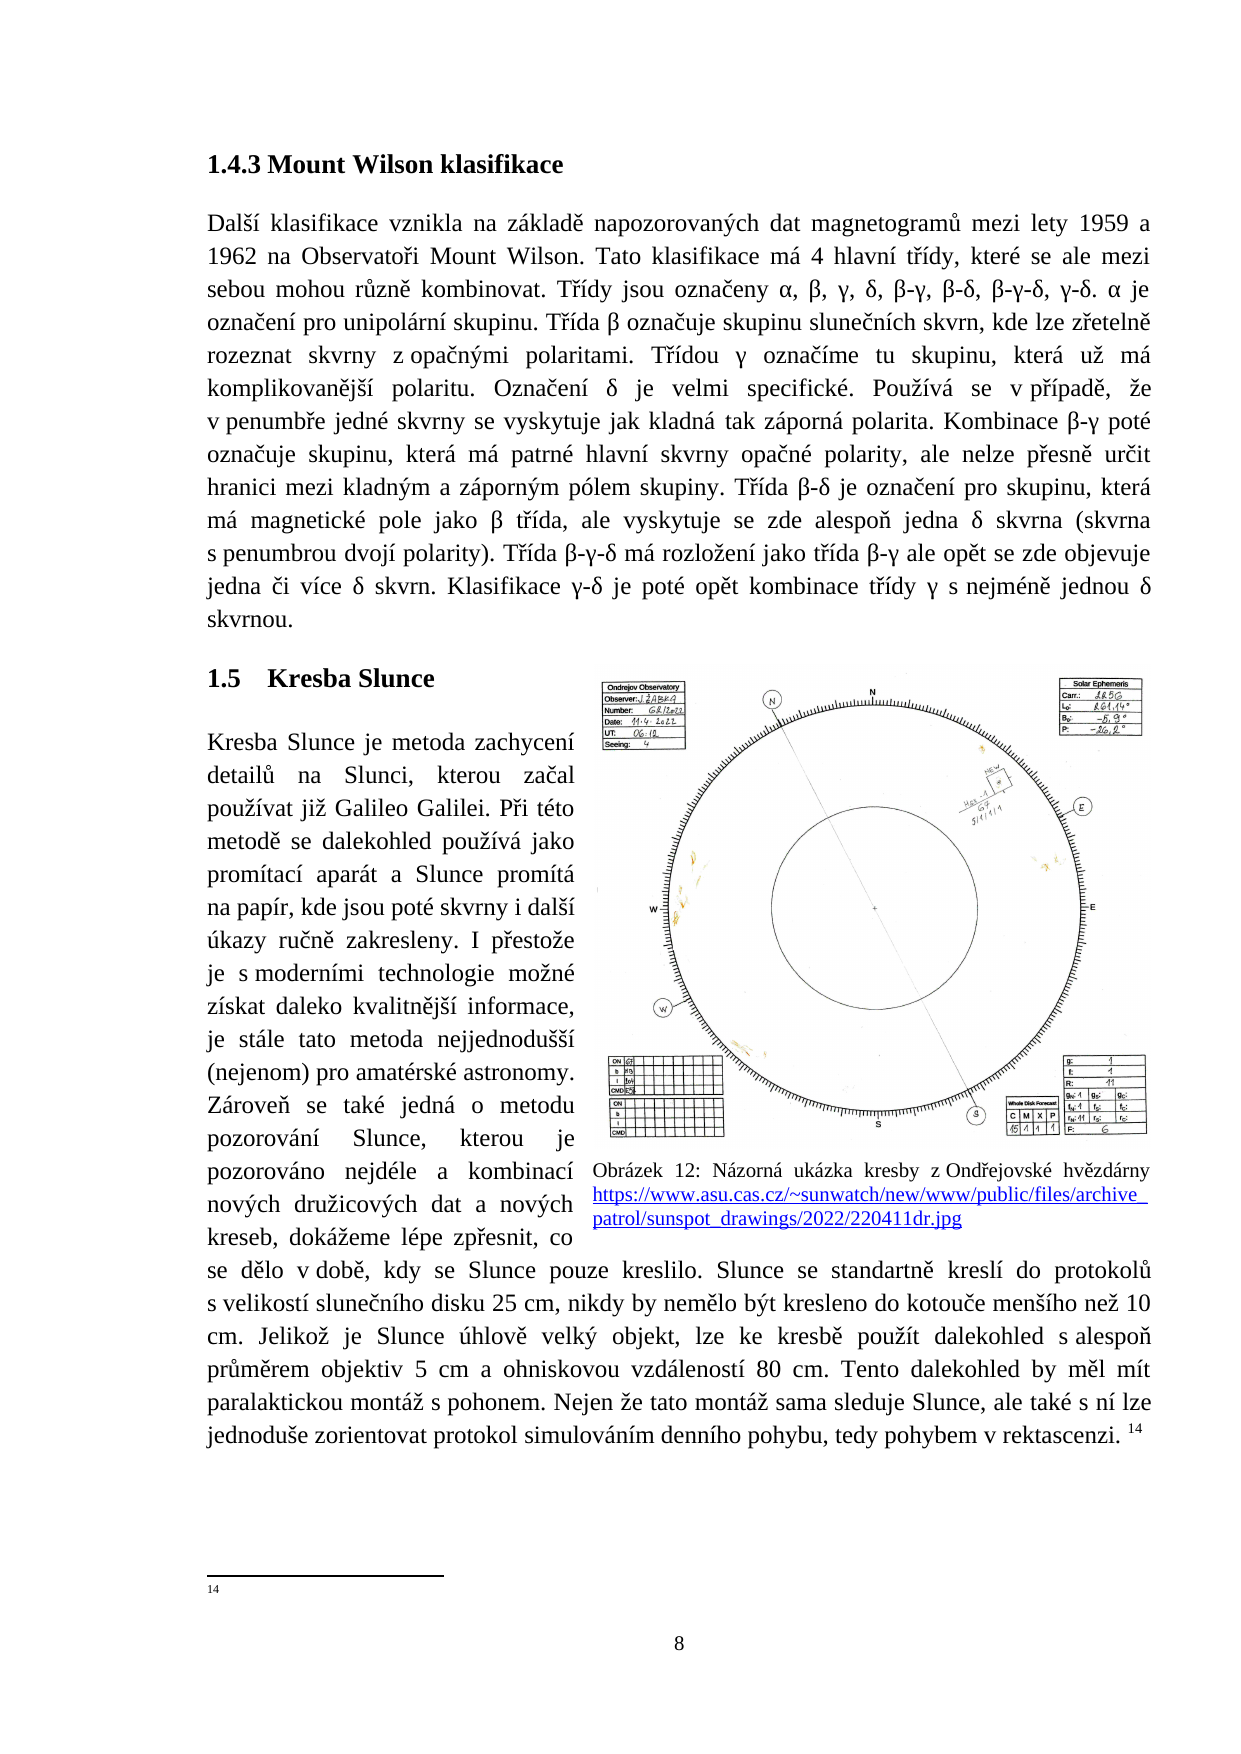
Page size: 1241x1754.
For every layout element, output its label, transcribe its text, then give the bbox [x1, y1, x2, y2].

subtitle Kresba Slunce [207, 662, 1152, 693]
text Další klasifikace vznikla na základě napozorovaných dat magnetogramů mezi lety 1959 a 1962 na Observatoři Mount Wilson. Tato klasifikace má 4 hlavní třídy, které se ale mezi sebou mohou různě kombinovat. Třídy jsou označeny α, β, γ, δ, β-γ, β-δ, β-γ-δ, γ-δ. α je označení pro unipolární skupinu. Třída β označuje skupinu slunečních skvrn, kde lze zřetelně rozeznat skvrny z opačnými polaritami. Třídou γ označíme tu skupinu, která už má komplikovanější polaritu. Označení δ je velmi specifické. Používá se v případě, že v penumbře jedné skvrny se vyskytuje jak kladná tak záporná polarita. Kombinace β-γ poté označuje skupinu, která má patrné hlavní skvrny opačné polarity, ale nelze přesně určit hranici mezi kladným a záporným pólem skupiny. Třída β-δ je označení pro skupinu, která má magnetické pole jako β třída, ale vyskytuje se zde alespoň jedna δ skvrna (skvrna s penumbrou dvojí polarity). Třída β-γ-δ má rozložení jako třída β-γ ale opět se zde objevuje jedna či více δ skvrn. Klasifikace γ-δ je poté opět kombinace třídy γ s nejméně jednou δ skvrnou. [207, 208, 1152, 633]
picture [593, 664, 1152, 1149]
subtitle Mount Wilson klasifikace [207, 148, 1152, 179]
